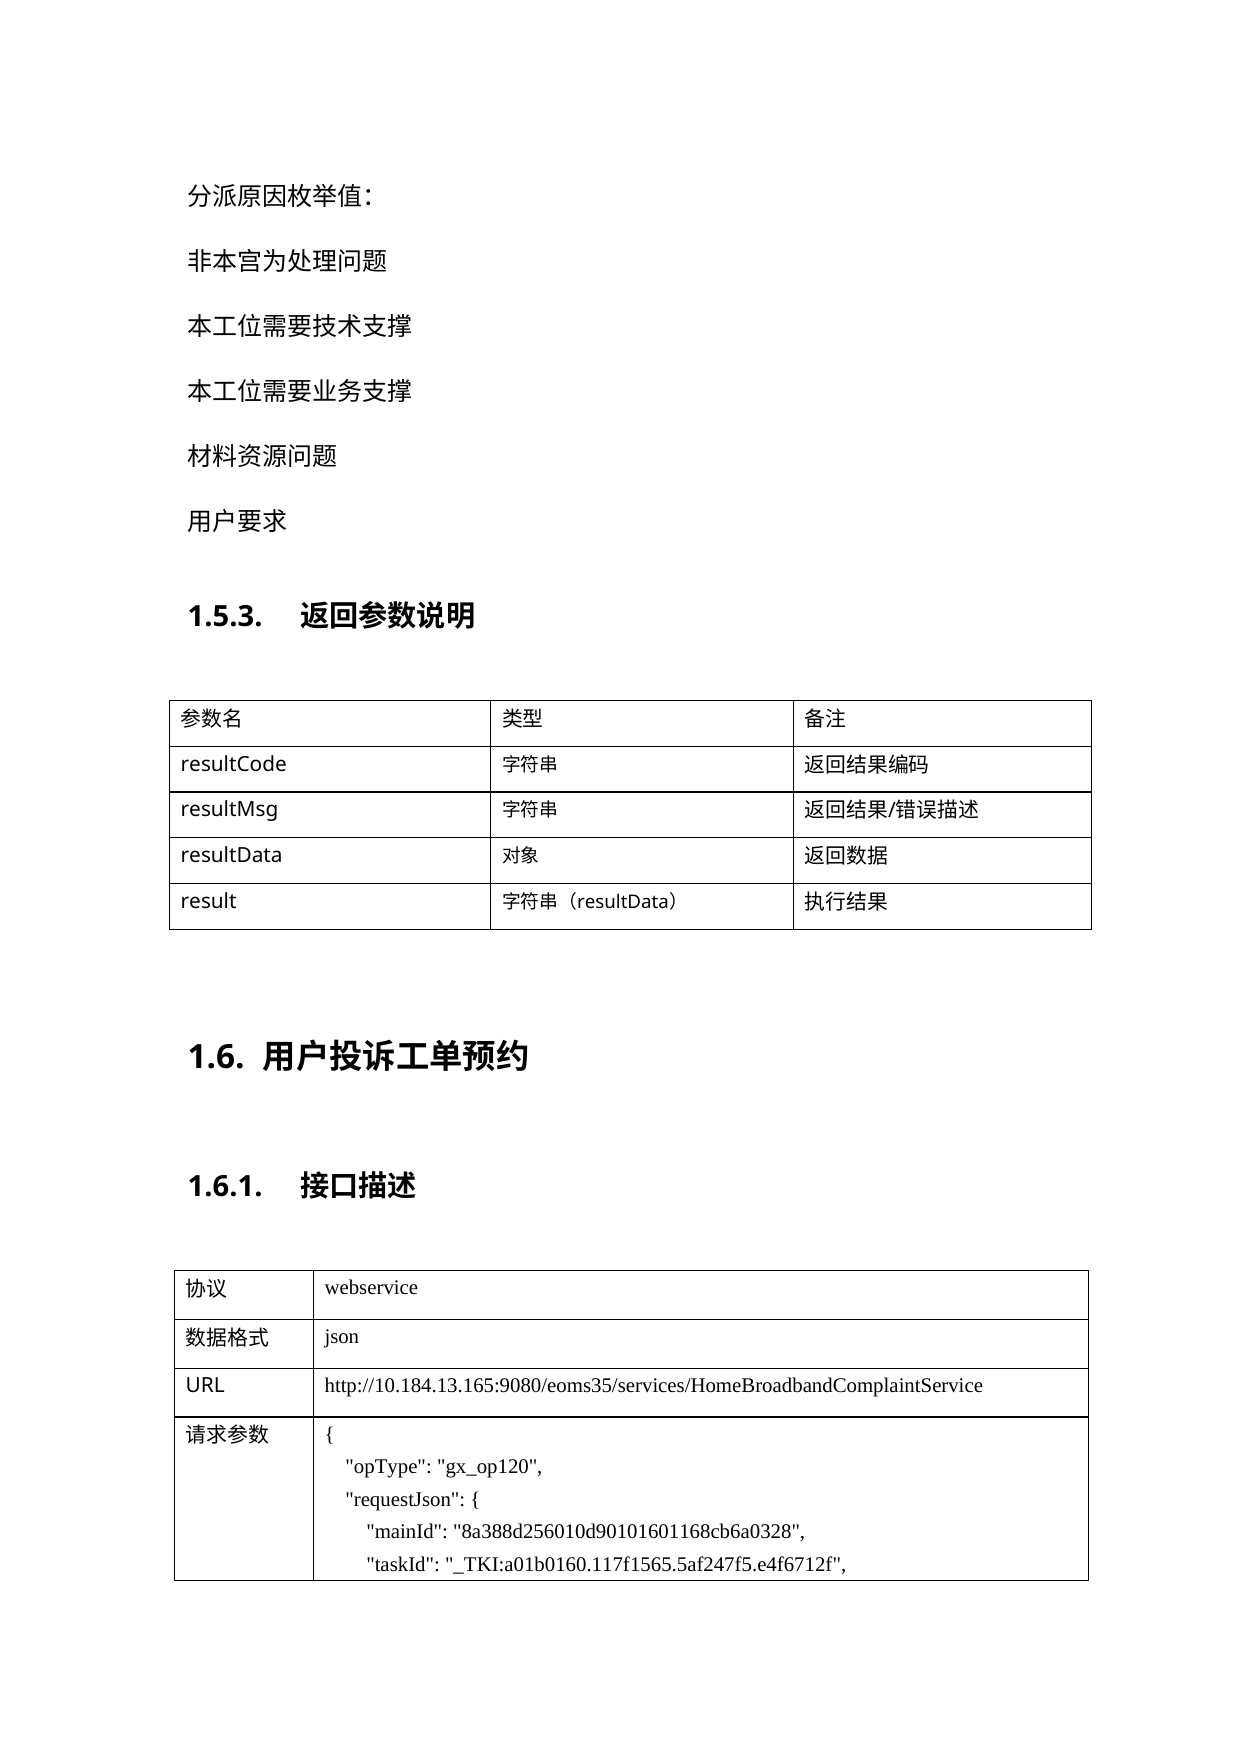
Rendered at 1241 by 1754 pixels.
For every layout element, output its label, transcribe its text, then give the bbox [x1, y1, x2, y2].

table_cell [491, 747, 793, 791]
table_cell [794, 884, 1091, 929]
text 分派原因枚举值： [187, 162, 1053, 227]
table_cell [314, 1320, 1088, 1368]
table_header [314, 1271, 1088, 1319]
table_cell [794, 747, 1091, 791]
subtitle 返回参数说明 [187, 581, 1053, 646]
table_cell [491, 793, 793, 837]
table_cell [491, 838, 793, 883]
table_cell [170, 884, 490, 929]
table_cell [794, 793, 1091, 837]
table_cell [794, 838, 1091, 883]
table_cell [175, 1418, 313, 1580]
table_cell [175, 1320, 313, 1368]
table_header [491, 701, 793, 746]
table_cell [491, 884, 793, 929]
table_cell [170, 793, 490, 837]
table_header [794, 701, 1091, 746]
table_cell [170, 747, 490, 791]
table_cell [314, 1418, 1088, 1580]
table_header 参数名 [170, 701, 490, 746]
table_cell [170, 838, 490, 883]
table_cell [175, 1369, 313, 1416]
subtitle 用户投诉工单预约 [187, 1022, 1053, 1087]
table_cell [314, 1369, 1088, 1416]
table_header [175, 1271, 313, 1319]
subtitle 接口描述 [187, 1151, 1053, 1216]
text 非本宫为处理问题 本工位需要技术支撑 本工位需要业务支撑 材料资源问题 用户要求 [187, 227, 1053, 552]
